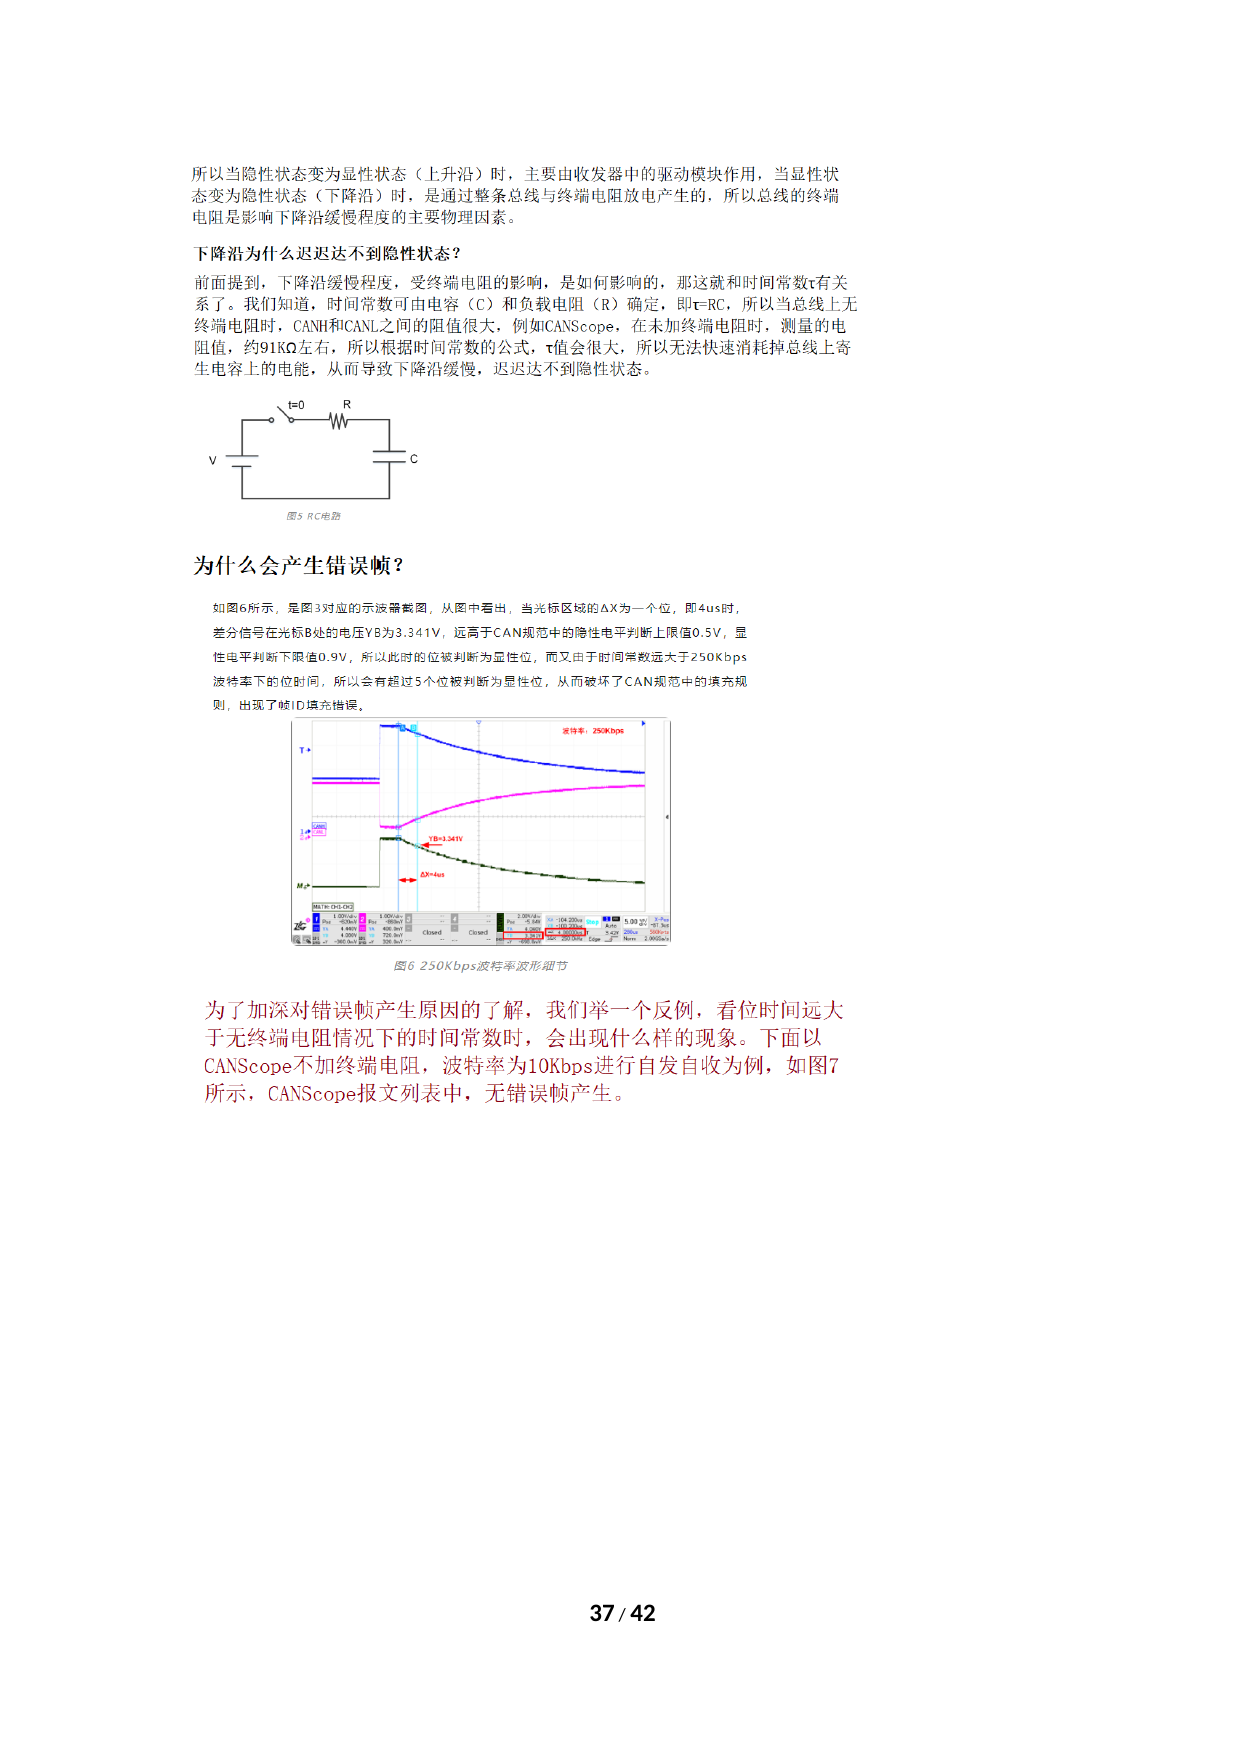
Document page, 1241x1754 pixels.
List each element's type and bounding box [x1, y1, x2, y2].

picture [187, 548, 846, 1104]
picture [187, 158, 860, 526]
